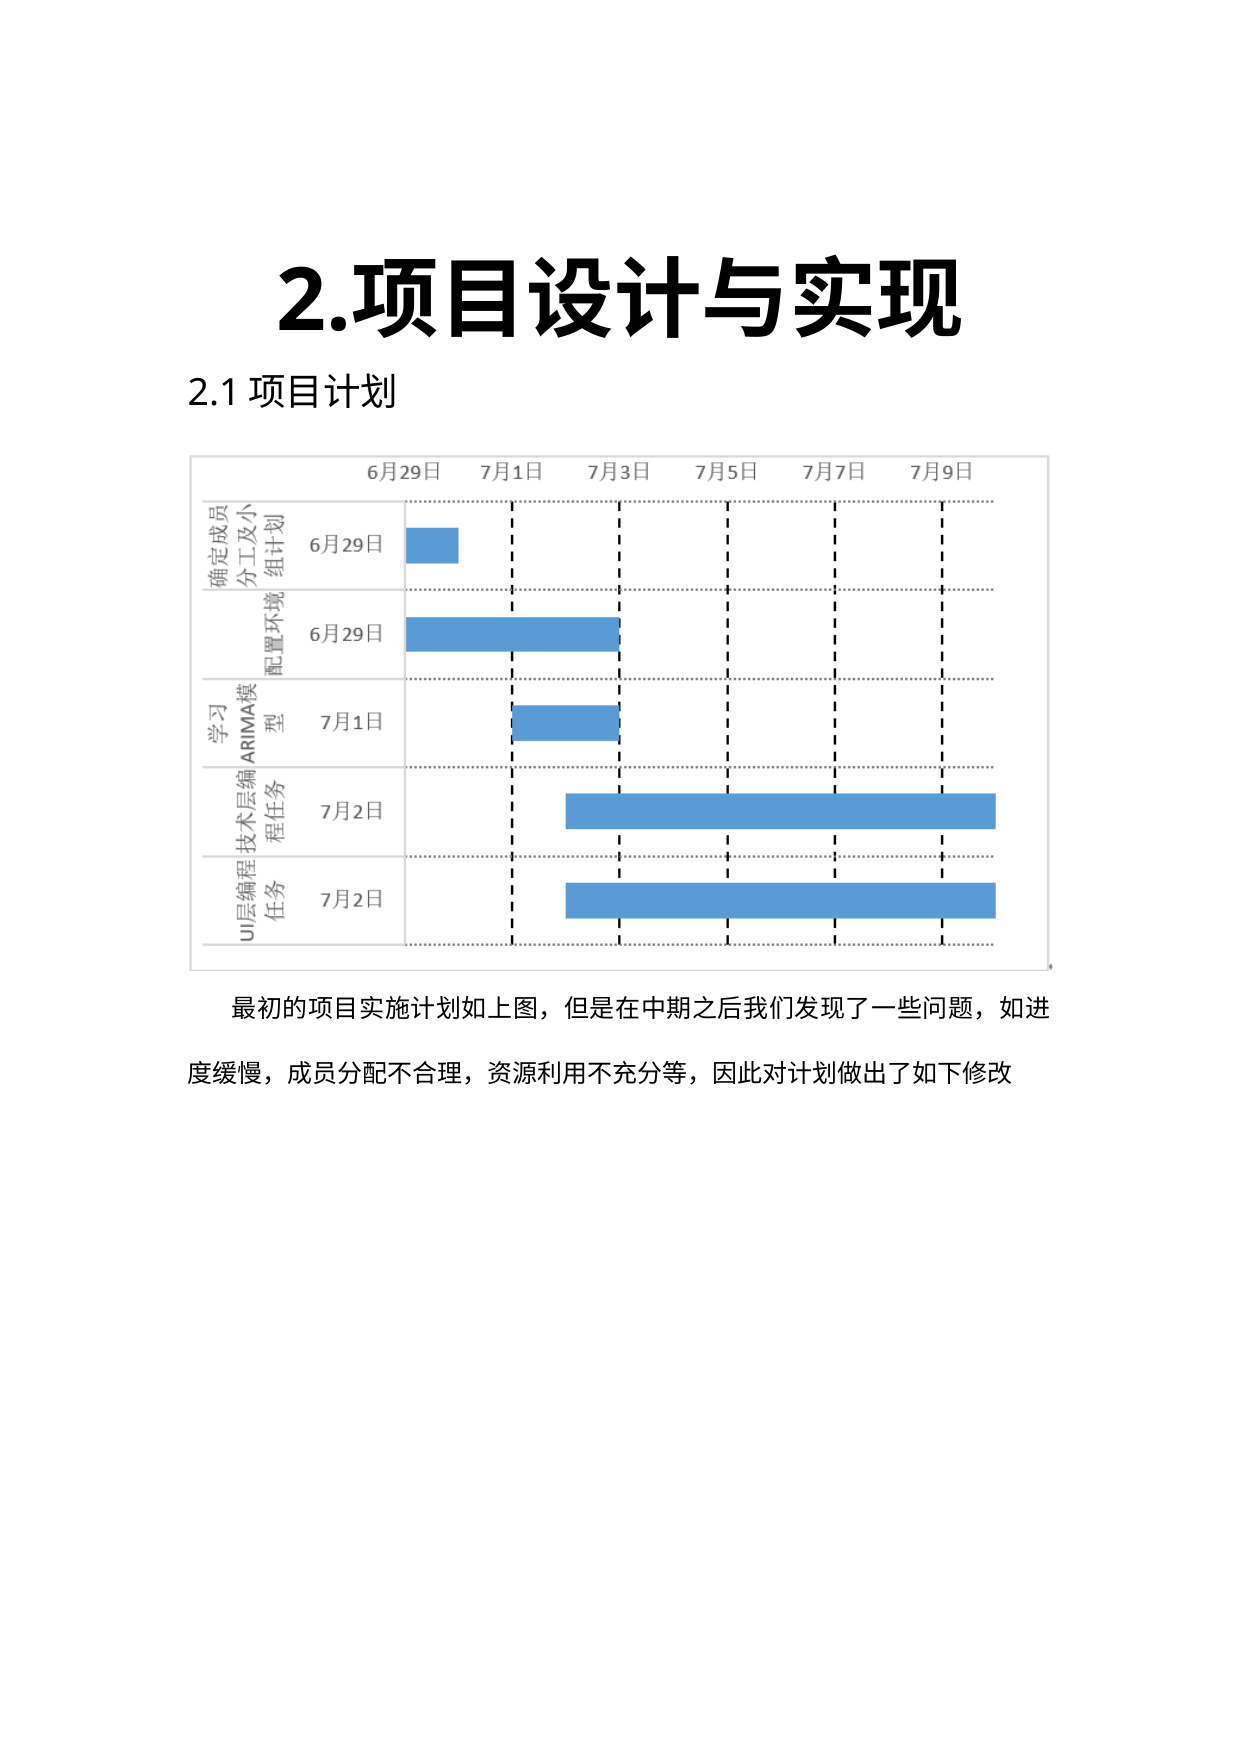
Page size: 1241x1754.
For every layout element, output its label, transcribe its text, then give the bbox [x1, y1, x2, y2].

text 2.项目设计与实现 [187, 227, 1053, 357]
text 2.1项目计划 [187, 357, 1053, 422]
text 最初的项目实施计划如上图，但是在中期之后我们发现了一些问题，如进度缓慢，成员分配不合理，资源利用不充分等，因此对计划做出了如下修改 [187, 974, 1053, 1104]
picture [187, 454, 1053, 971]
